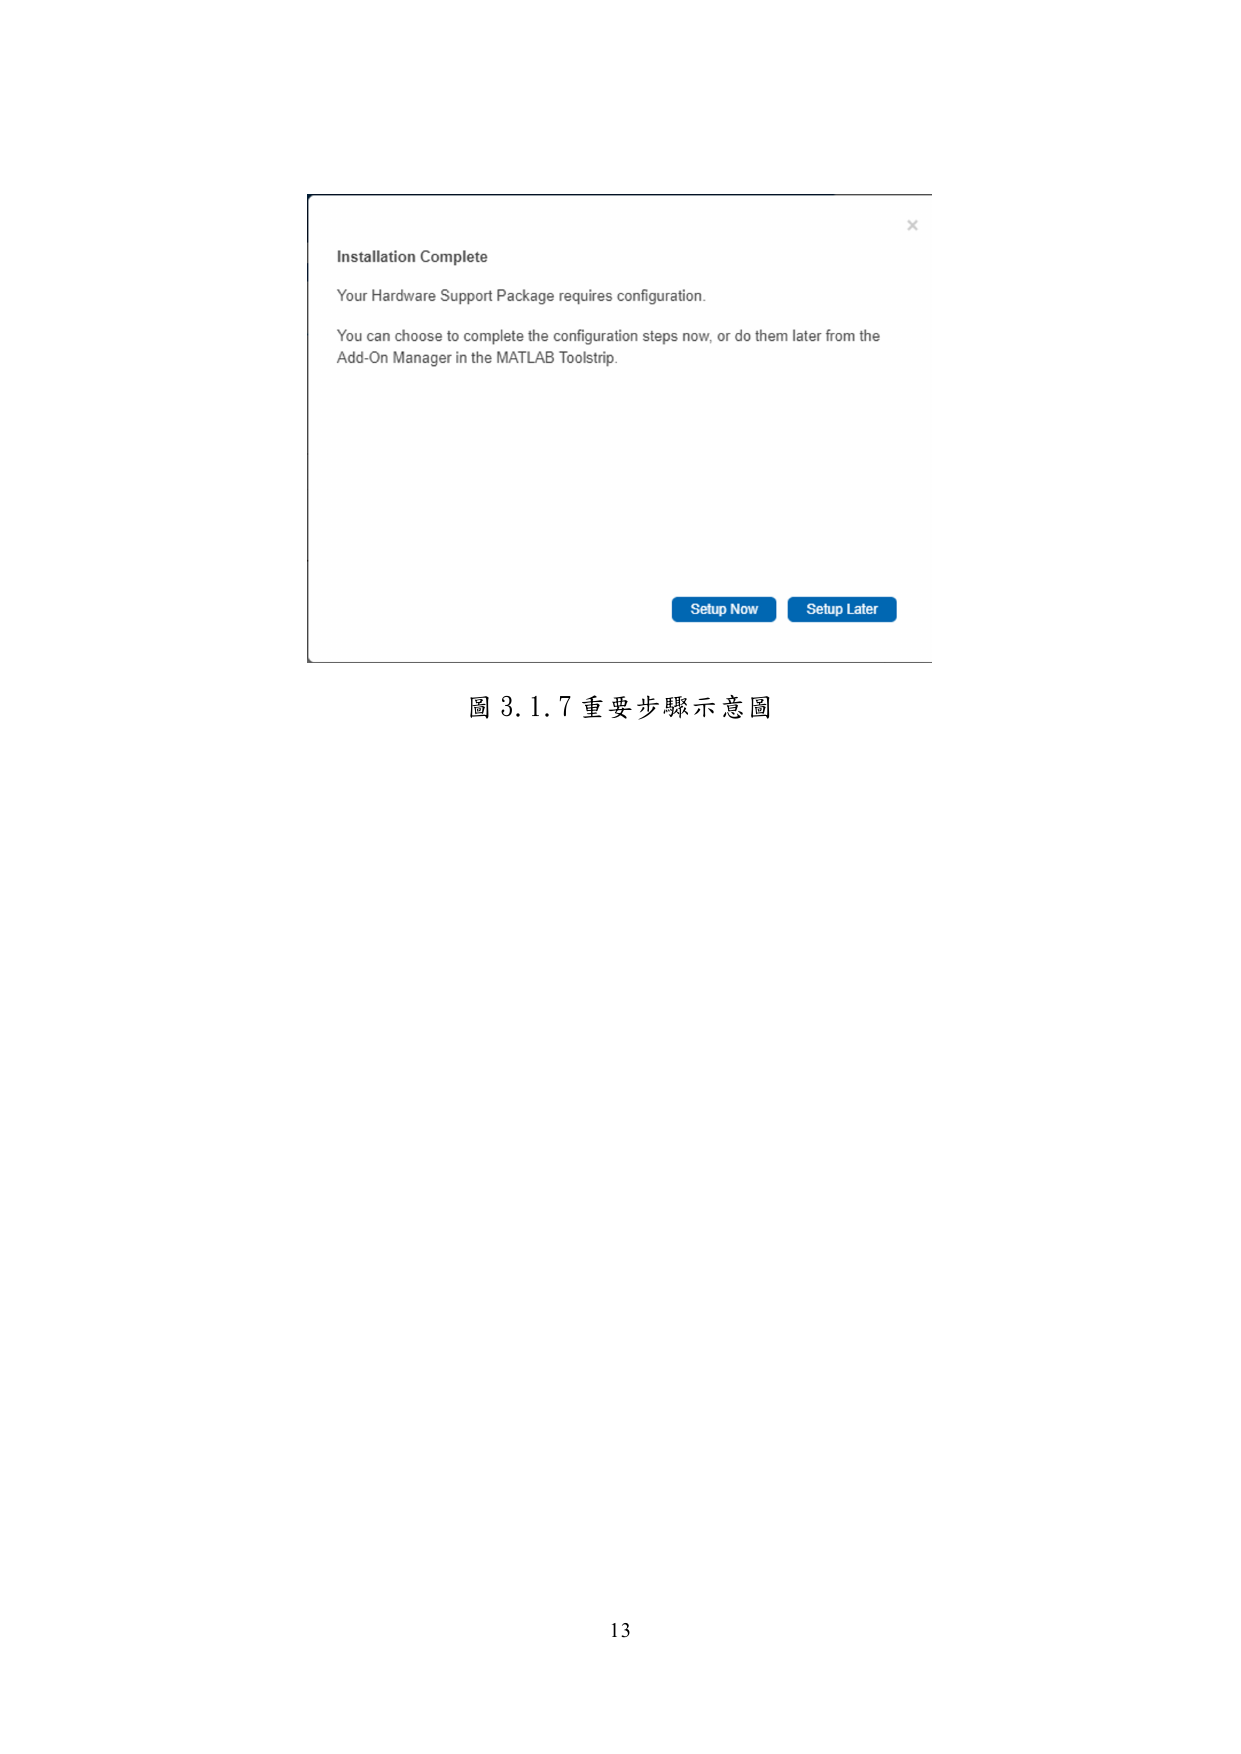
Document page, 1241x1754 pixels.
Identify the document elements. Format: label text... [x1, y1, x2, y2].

picture [307, 194, 932, 663]
